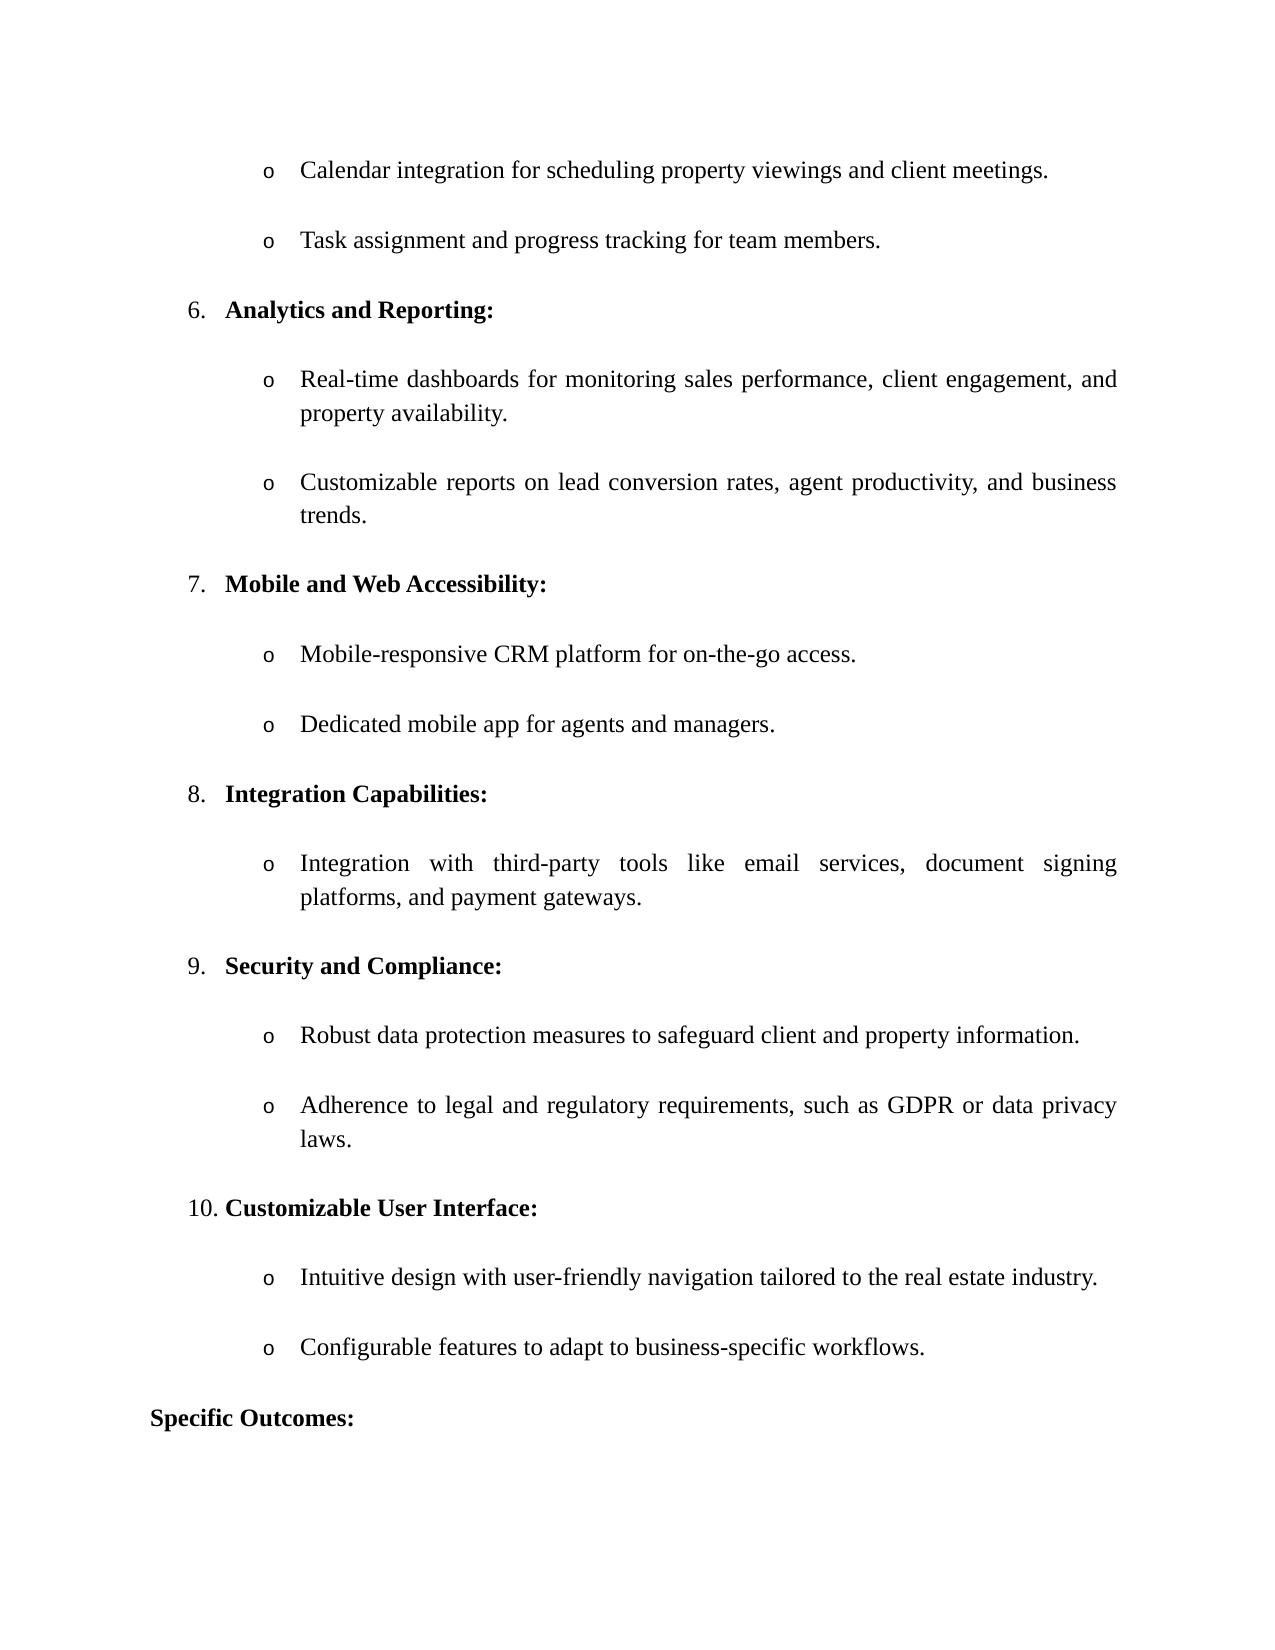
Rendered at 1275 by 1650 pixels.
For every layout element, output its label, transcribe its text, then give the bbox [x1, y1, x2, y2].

list Adherence to legal and regulatory requirements, such as GDPR or data privacy laws. [262, 1090, 1118, 1152]
list Security and Compliance: [187, 951, 1118, 980]
list Robust data protection measures to safeguard client and property information. [262, 1020, 1118, 1050]
list Customizable User Interface: [187, 1193, 1118, 1222]
list Integration with third-party tools like email services, document signing platforms, and payment gateways. [262, 848, 1118, 910]
list Mobile and Web Accessibility: [187, 569, 1118, 598]
list Customizable reports on lead conversion rates, agent productivity, and business trends. [262, 467, 1118, 529]
list Mobile-responsive CRM platform for on-the-go access. [262, 639, 1118, 668]
text Specific Outcomes: [150, 1403, 1118, 1431]
list Calendar integration for scheduling property viewings and client meetings. [262, 155, 1118, 184]
list Intuitive design with user-friendly navigation tailored to the real estate industry. [262, 1262, 1118, 1292]
list Task assignment and progress tracking for team members. [262, 225, 1118, 254]
list Integration Capabilities: [187, 779, 1118, 808]
list Analytics and Reporting: [187, 295, 1118, 324]
list Configurable features to adapt to business-specific workflows. [262, 1332, 1118, 1362]
list Dedicated mobile app for agents and managers. [262, 709, 1118, 738]
list Real-time dashboards for monitoring sales performance, client engagement, and property availability. [262, 364, 1118, 426]
